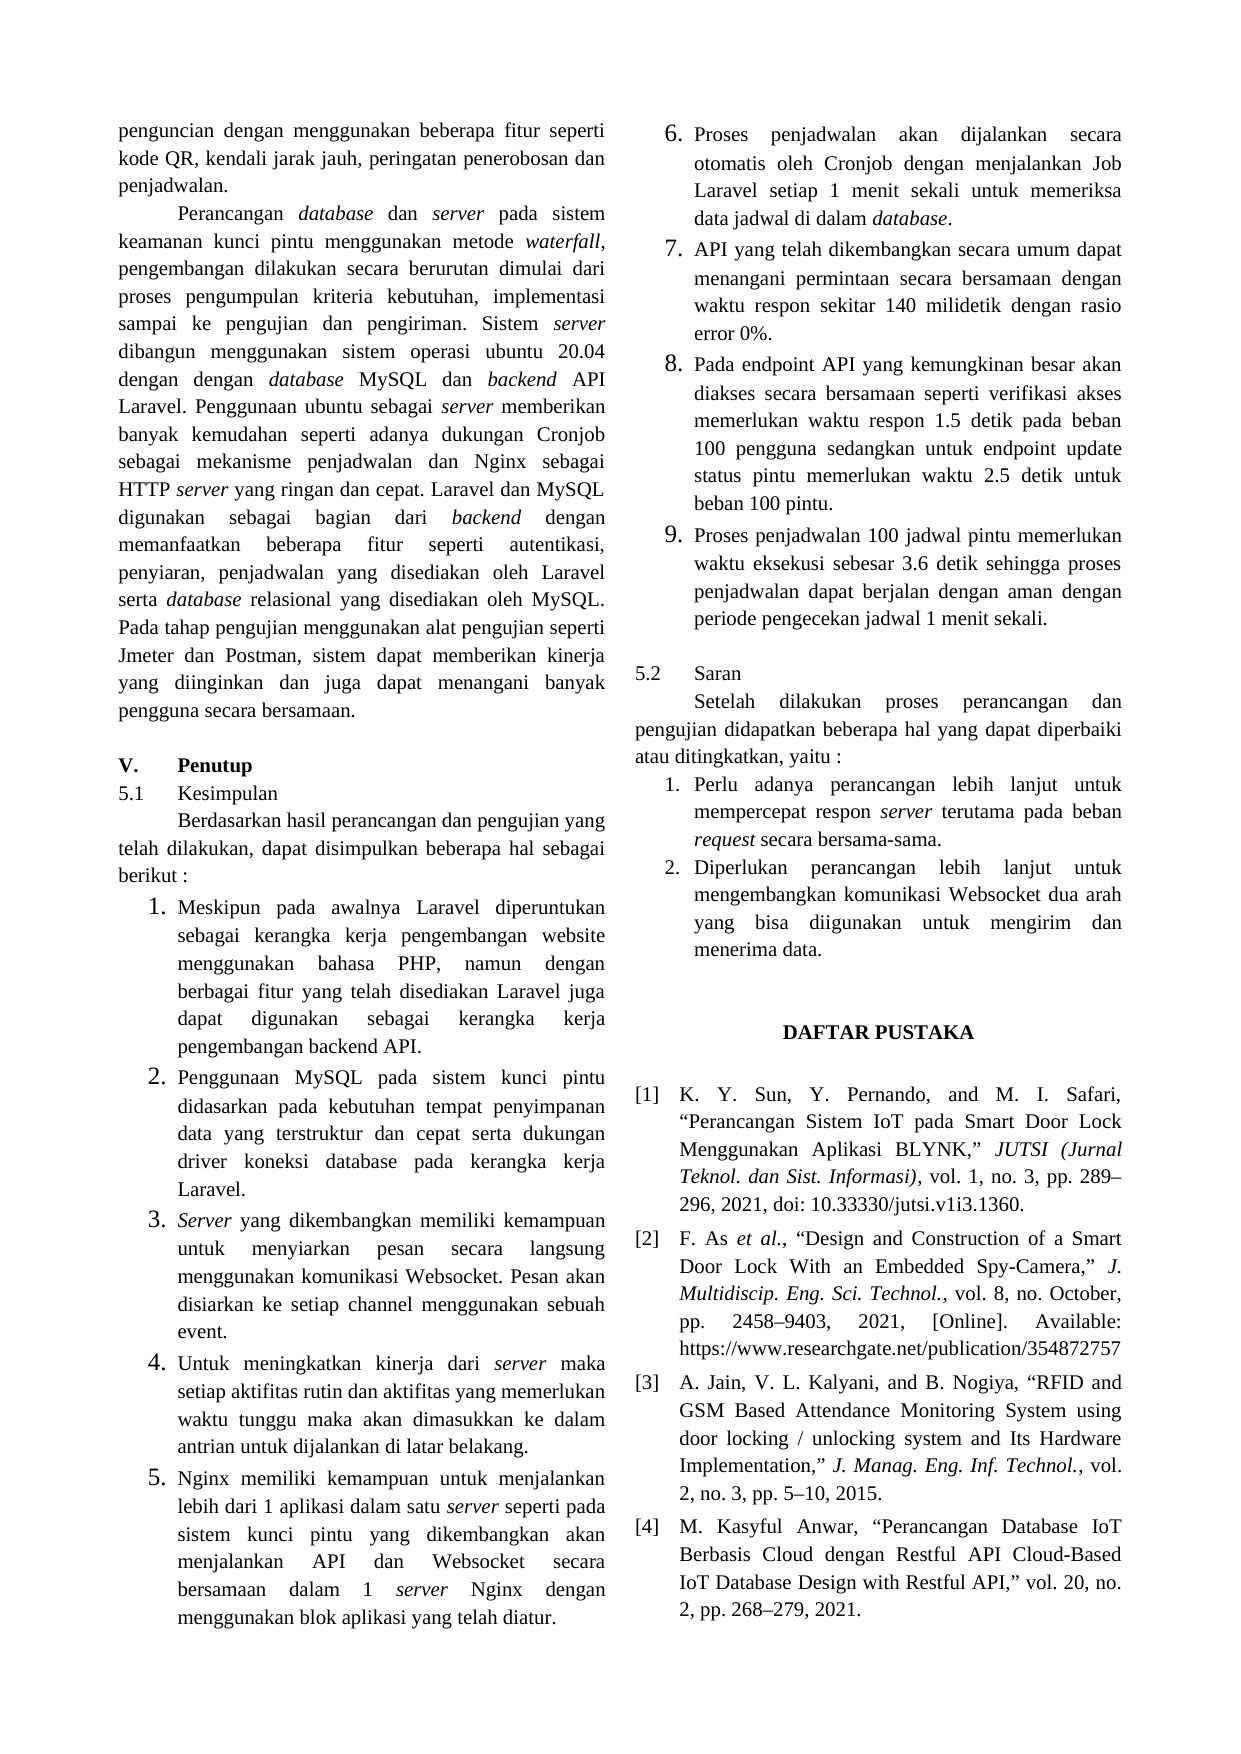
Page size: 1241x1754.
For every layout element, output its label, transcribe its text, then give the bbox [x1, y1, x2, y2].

text 2. Diperlukan perancangan lebih lanjut untuk mengembangkan komunikasi Websocket dua arah yang bisa diigunakan untuk mengirim dan menerima data. [664, 854, 1122, 961]
text [2] F. As et al., “Design and Construction of a Smart Door Lock With an Embedded Spy-Camera,” J. Multidiscip. Eng. Sci. Technol., vol. 8, no. October, pp. 2458–9403, 2021, [Online]. Available: https://www.researchgate.net/publication/354872757 [635, 1226, 1122, 1360]
text DAFTAR PUSTAKA [635, 1020, 1122, 1044]
list Proses penjadwalan 100 jadwal pintu memerlukan waktu eksekusi sebesar 3.6 detik sehingga proses penjadwalan dapat berjalan dengan aman dengan periode pengecekan jadwal 1 menit sekali. [664, 519, 1122, 630]
list API yang telah dikembangkan secara umum dapat menangani permintaan secara bersamaan dengan waktu respon sekitar 140 milidetik dengan rasio error 0%. [664, 233, 1122, 345]
list Saran [635, 661, 1122, 685]
text [3] A. Jain, V. L. Kalyani, and B. Nogiya, “RFID and GSM Based Attendance Monitoring System using door locking / unlocking system and Its Hardware Implementation,” J. Manag. Eng. Inf. Technol., vol. 2, no. 3, pp. 5–10, 2015. [635, 1370, 1122, 1505]
list Perancangan database dan server pada sistem keamanan kunci pintu menggunakan metode waterfall, pengembangan dilakukan secara berurutan dimulai dari proses pengumpulan kriteria kebutuhan, implementasi sampai ke pengujian dan pengiriman. Sistem server dibangun menggunakan sistem operasi ubuntu 20.04 dengan dengan database MySQL dan backend API Laravel. Penggunaan ubuntu sebagai server memberikan banyak kemudahan seperti adanya dukungan Cronjob sebagai mekanisme penjadwalan dan Nginx sebagai HTTP server yang ringan dan cepat. Laravel dan MySQL digunakan sebagai bagian dari backend dengan memanfaatkan beberapa fitur seperti autentikasi, penyiaran, penjadwalan yang disediakan oleh Laravel serta database relasional yang disediakan oleh MySQL. Pada tahap pengujian menggunakan alat pengujian seperti Jmeter dan Postman, sistem dapat memberikan kinerja yang diinginkan dan juga dapat menangani banyak pengguna secara bersamaan. [118, 201, 605, 722]
text Setelah dilakukan proses perancangan dan pengujian didapatkan beberapa hal yang dapat diperbaiki atau ditingkatkan, yaitu : [635, 689, 1122, 768]
list Server yang dikembangkan memiliki kemampuan untuk menyiarkan pesan secara langsung menggunakan komunikasi Websocket. Pesan akan disiarkan ke setiap channel menggunakan sebuah event. [148, 1204, 605, 1343]
list Penggunaan MySQL pada sistem kunci pintu didasarkan pada kebutuhan tempat penyimpanan data yang terstruktur dan cepat serta dukungan driver koneksi database pada kerangka kerja Laravel. [148, 1061, 605, 1201]
text [1] K. Y. Sun, Y. Pernando, and M. I. Safari, “Perancangan Sistem IoT pada Smart Door Lock Menggunakan Aplikasi BLYNK,” JUTSI (Jurnal Teknol. dan Sist. Informasi), vol. 1, no. 3, pp. 289–296, 2021, doi: 10.33330/jutsi.v1i3.1360. [635, 1082, 1122, 1216]
list Kesimpulan [118, 781, 605, 805]
list Meskipun pada awalnya Laravel diperuntukan sebagai kerangka kerja pengembangan website menggunakan bahasa PHP, namun dengan berbagai fitur yang telah disediakan Laravel juga dapat digunakan sebagai kerangka kerja pengembangan backend API. [148, 891, 605, 1058]
list Nginx memiliki kemampuan untuk menjalankan lebih dari 1 aplikasi dalam satu server seperti pada sistem kunci pintu yang dikembangkan akan menjalankan API dan Websocket secara bersamaan dalam 1 server Nginx dengan menggunakan blok aplikasi yang telah diatur. [148, 1462, 605, 1629]
list Untuk meningkatkan kinerja dari server maka setiap aktifitas rutin dan aktifitas yang memerlukan waktu tunggu maka akan dimasukkan ke dalam antrian untuk dijalankan di latar belakang. [148, 1347, 605, 1458]
list Pada endpoint API yang kemungkinan besar akan diakses secara bersamaan seperti verifikasi akses memerlukan waktu respon 1.5 detik pada beban 100 pengguna sedangkan untuk endpoint update status pintu memerlukan waktu 2.5 detik untuk beban 100 pintu. [664, 348, 1122, 515]
text [4] M. Kasyful Anwar, “Perancangan Database IoT Berbasis Cloud dengan Restful API Cloud-Based IoT Database Design with Restful API,” vol. 20, no. 2, pp. 268–279, 2021. [635, 1514, 1122, 1621]
text 1. Perlu adanya perancangan lebih lanjut untuk mempercepat respon server terutama pada beban request secara bersama-sama. [664, 772, 1122, 851]
list Proses penjadwalan akan dijalankan secara otomatis oleh Cronjob dengan menjalankan Job Laravel setiap 1 menit sekali untuk memeriksa data jadwal di dalam database. [664, 118, 1122, 230]
text Berdasarkan hasil perancangan dan pengujian yang telah dilakukan, dapat disimpulkan beberapa hal sebagai berikut : [118, 808, 605, 887]
list Penutup [118, 753, 605, 777]
